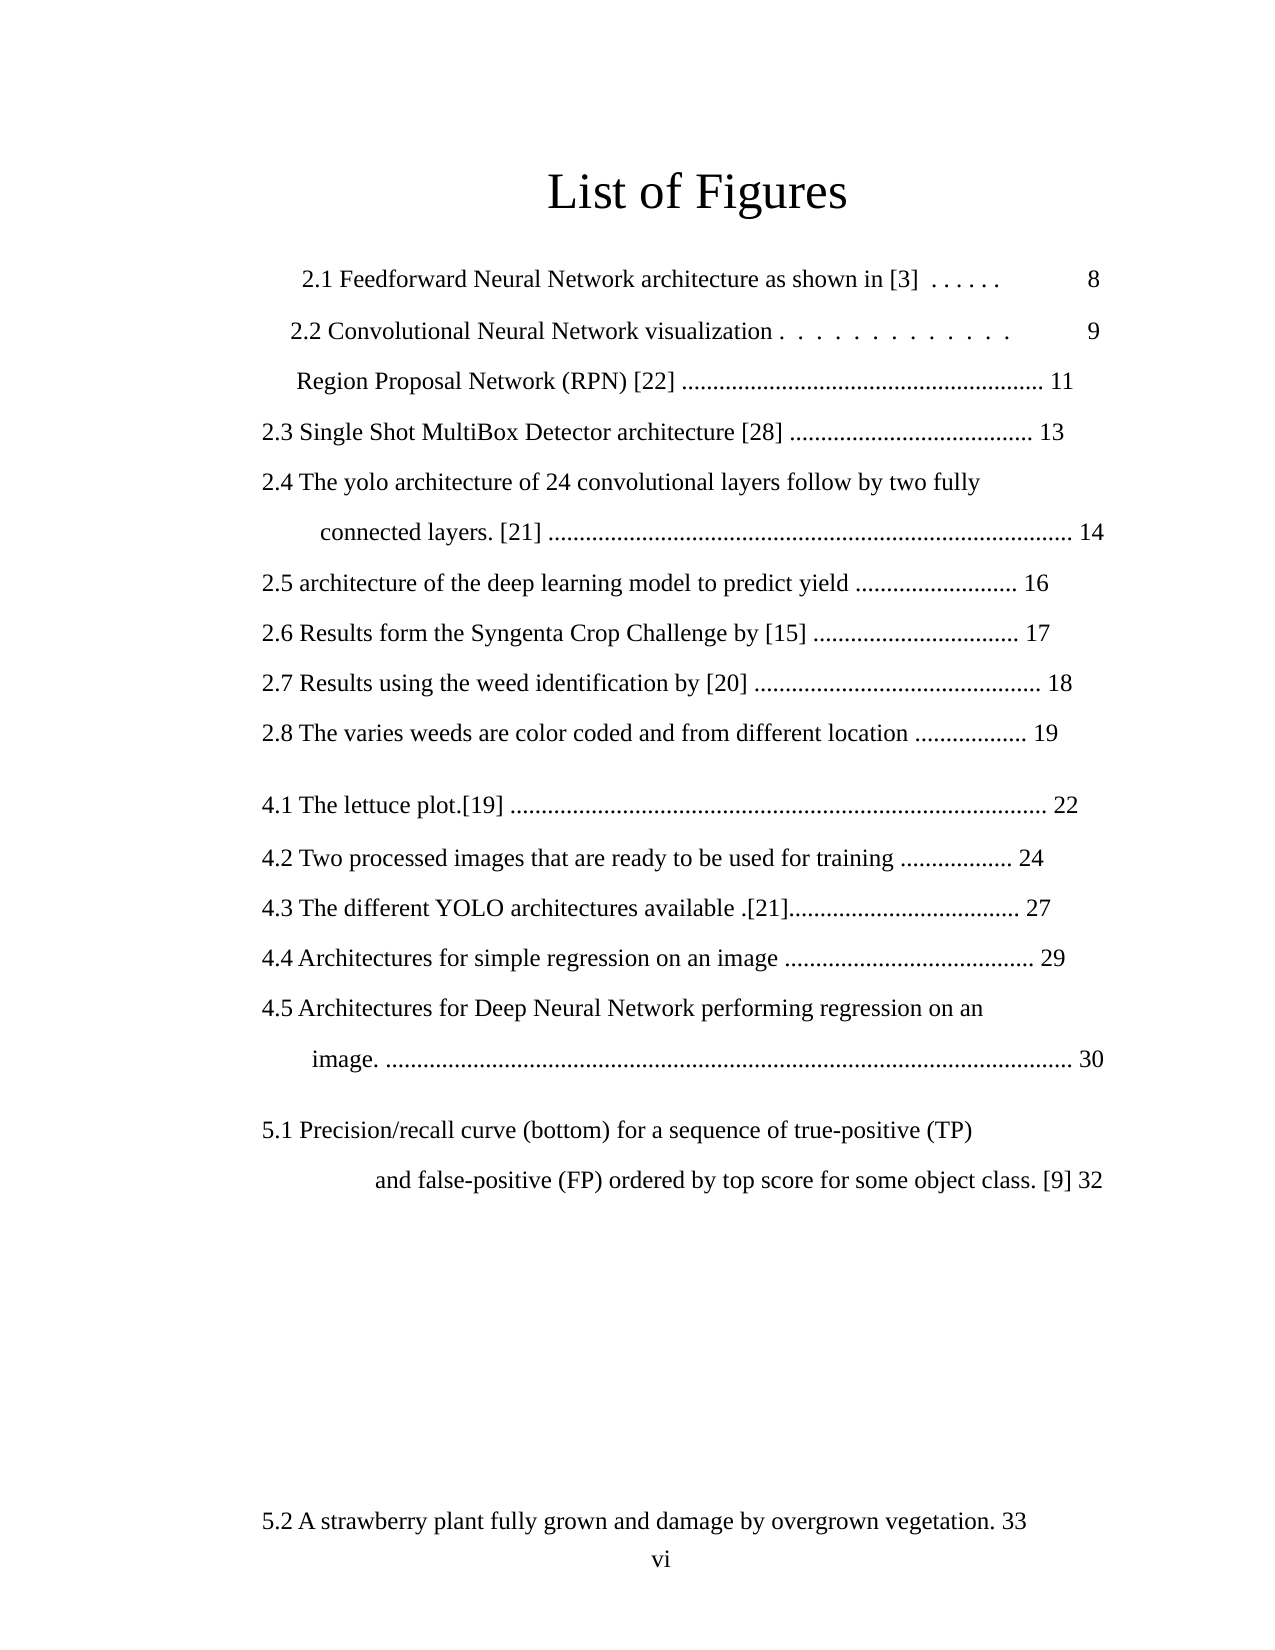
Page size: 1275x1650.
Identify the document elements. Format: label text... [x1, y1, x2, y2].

text 5.2 A strawberry plant fully grown and damage by overgrown vegetation. 33 [262, 1506, 1196, 1534]
text 2.4 The yolo architecture of 24 convolutional layers follow by two fully [262, 467, 1196, 495]
text Region Proposal Network (RPN) [22] .......................................................... 11 [262, 366, 1204, 395]
text 2.5 architecture of the deep learning model to predict yield .......................... 16 [262, 568, 1196, 597]
text 2.3 Single Shot MultiBox Detector architecture [28] ....................................... 13 [262, 417, 1196, 445]
text 4.1 The lettuce plot.[19] ...................................................................................... 22 [262, 790, 1204, 819]
text and false-positive (FP) ordered by top score for some object class. [9] 32 [179, 1165, 1103, 1194]
subtitle List of Figures [178, 160, 1204, 219]
text connected layers. [21] .................................................................................... 14 [179, 517, 1104, 546]
text 2.1 Feedforward Neural Network architecture as shown in [3] . . . . . . 8 [179, 264, 1204, 293]
text 4.4 Architectures for simple regression on an image ........................................ 29 [262, 943, 1196, 972]
text 2.6 Results form the Syngenta Crop Challenge by [15] ................................. 17 [262, 618, 1196, 646]
text 2.8 The varies weeds are color coded and from different location .................. 19 [262, 718, 1196, 747]
text 2.7 Results using the weed identification by [20] .............................................. 18 [262, 668, 1196, 697]
text 4.2 Two processed images that are ready to be used for training .................. 24 [262, 843, 1196, 871]
text 5.1 Precision/recall curve (bottom) for a sequence of true-positive (TP) [262, 1116, 1196, 1144]
text image. .............................................................................................................. 30 [179, 1044, 1104, 1073]
text 2.2 Convolutional Neural Network visualization . . . . . . . . . . . . . 9 [179, 316, 1204, 344]
text 4.3 The different YOLO architectures available .[21]..................................... 27 [262, 893, 1196, 921]
text 4.5 Architectures for Deep Neural Network performing regression on an [262, 993, 1196, 1022]
